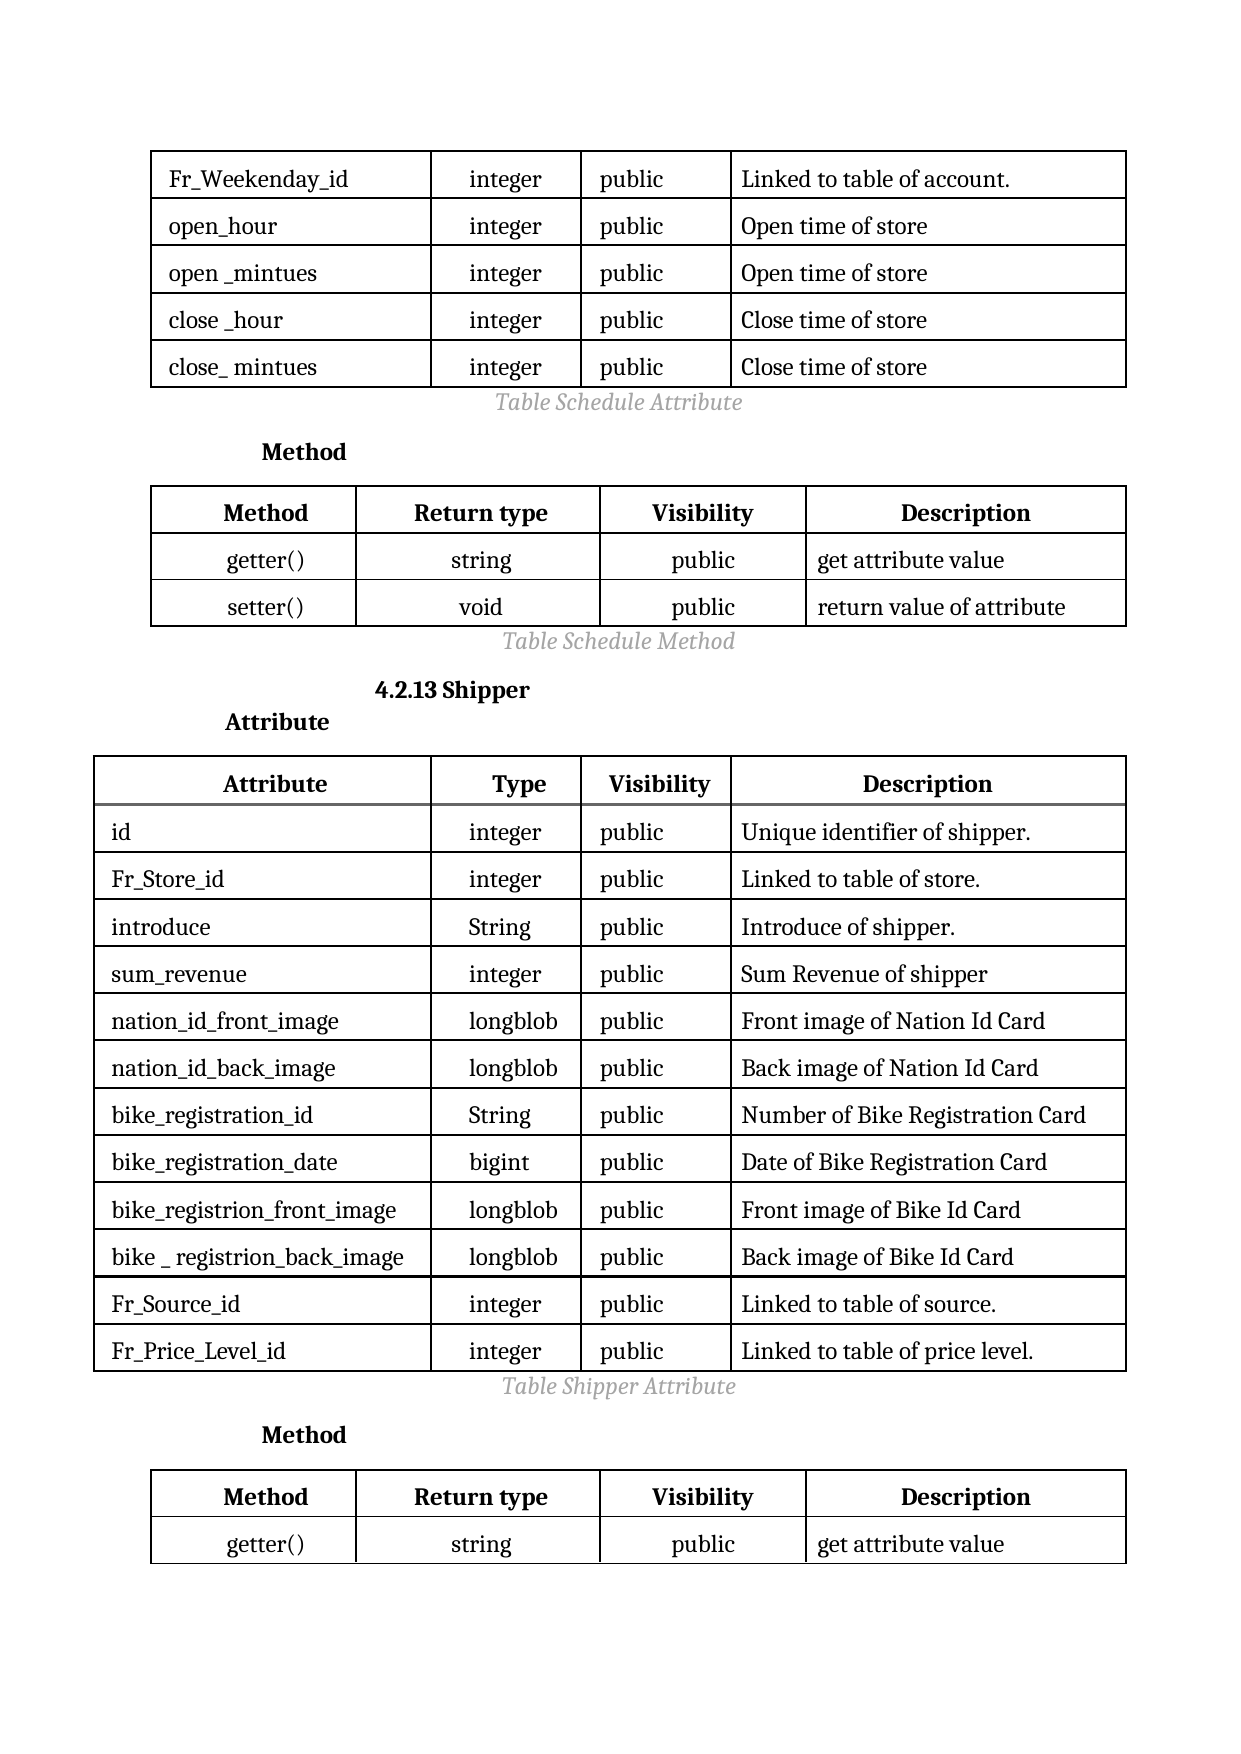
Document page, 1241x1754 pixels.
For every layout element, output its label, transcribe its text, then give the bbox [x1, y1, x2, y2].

table_header Method [152, 1471, 355, 1516]
table_cell integer [432, 152, 580, 197]
text Method [187, 1421, 1090, 1450]
table_cell Back image of Nation Id Card [732, 1041, 1125, 1087]
text Table Shipper Attribute [150, 1372, 1090, 1401]
table_cell public [582, 1136, 730, 1181]
table_cell Linked to table of price level. [732, 1325, 1125, 1370]
table_cell Front image of Bike Id Card [732, 1183, 1125, 1228]
table_cell Linked to table of account. [732, 152, 1125, 197]
list Attribute [225, 707, 1090, 736]
table_cell public [601, 1517, 805, 1562]
table_header Type [432, 757, 580, 802]
table_cell longblob [432, 1183, 580, 1228]
table_cell Close time of store [732, 341, 1125, 386]
table_header Visibility [601, 487, 805, 532]
table_cell String [432, 1089, 580, 1134]
table_cell longblob [432, 994, 580, 1039]
table_cell public [582, 294, 730, 339]
table_cell public [582, 152, 730, 197]
table_cell open_hour [152, 199, 430, 244]
table_header Description [732, 757, 1125, 802]
table_cell bike_registration_date [95, 1136, 430, 1181]
table_cell Back image of Bike Id Card [732, 1230, 1125, 1275]
table_cell integer [432, 341, 580, 386]
table_cell Linked to table of store. [732, 853, 1125, 898]
table_cell String [432, 900, 580, 945]
subtitle 4.2.13 Shipper [150, 676, 1090, 705]
text Table Schedule Method [150, 627, 1090, 656]
table_cell get attribute value [807, 1517, 1125, 1562]
table_cell string [357, 1517, 599, 1562]
table_cell Fr_Price_Level_id [95, 1325, 430, 1370]
table_cell nation_id_front_image [95, 994, 430, 1039]
table_cell integer [432, 199, 580, 244]
table_cell integer [432, 1325, 580, 1370]
table_header Return type [357, 487, 599, 532]
table_cell public [582, 853, 730, 898]
table_cell public [582, 199, 730, 244]
table_cell bike_registrion_front_image [95, 1183, 430, 1228]
text Method [187, 438, 1090, 466]
table_cell string [357, 534, 599, 579]
table_cell setter() [152, 580, 355, 625]
table_cell public [582, 900, 730, 945]
table_cell id [95, 806, 430, 851]
table_cell public [582, 341, 730, 386]
table_cell open _mintues [152, 246, 430, 292]
table_cell integer [432, 294, 580, 339]
table_header Method [152, 487, 355, 532]
table_cell bike _ registrion_back_image [95, 1230, 430, 1275]
table_cell introduce [95, 900, 430, 945]
table_header Visibility [601, 1471, 805, 1516]
table_cell Date of Bike Registration Card [732, 1136, 1125, 1181]
table_cell return value of attribute [807, 580, 1125, 625]
table_cell bigint [432, 1136, 580, 1181]
table_cell public [582, 1183, 730, 1228]
table_cell Close time of store [732, 294, 1125, 339]
table_cell public [582, 1089, 730, 1134]
table_cell integer [432, 806, 580, 851]
table_cell integer [432, 947, 580, 992]
table_cell public [582, 994, 730, 1039]
table_cell public [582, 1325, 730, 1370]
table_cell sum_revenue [95, 947, 430, 992]
table_cell public [582, 1041, 730, 1087]
table_cell integer [432, 1278, 580, 1322]
table_cell public [582, 1278, 730, 1322]
table_cell public [582, 1230, 730, 1275]
table_cell Fr_Source_id [95, 1278, 430, 1322]
table_cell public [601, 534, 805, 579]
table_cell getter() [152, 534, 355, 579]
table_cell longblob [432, 1230, 580, 1275]
text Table Schedule Attribute [150, 388, 1090, 417]
table_cell Front image of Nation Id Card [732, 994, 1125, 1039]
table_cell Open time of store [732, 246, 1125, 292]
table_cell Introduce of shipper. [732, 900, 1125, 945]
table_cell public [582, 806, 730, 851]
table_cell Fr_Store_id [95, 853, 430, 898]
table_cell Open time of store [732, 199, 1125, 244]
table_cell getter() [152, 1517, 355, 1562]
table_cell close _hour [152, 294, 430, 339]
table_cell nation_id_back_image [95, 1041, 430, 1087]
table_cell longblob [432, 1041, 580, 1087]
table_cell Fr_Weekenday_id [152, 152, 430, 197]
table_cell Number of Bike Registration Card [732, 1089, 1125, 1134]
table_header Visibility [582, 757, 730, 802]
table_cell integer [432, 853, 580, 898]
table_header Attribute [95, 757, 430, 802]
table_cell Sum Revenue of shipper [732, 947, 1125, 992]
table_cell close_ mintues [152, 341, 430, 386]
table_cell public [601, 580, 805, 625]
table_cell public [582, 947, 730, 992]
table_cell Unique identifier of shipper. [732, 806, 1125, 851]
table_header Description [807, 487, 1125, 532]
table_cell Linked to table of source. [732, 1278, 1125, 1322]
table_header Description [807, 1471, 1125, 1516]
table_cell bike_registration_id [95, 1089, 430, 1134]
table_header Return type [357, 1471, 599, 1516]
table_cell get attribute value [807, 534, 1125, 579]
table_cell void [357, 580, 599, 625]
table_cell integer [432, 246, 580, 292]
table_cell public [582, 246, 730, 292]
